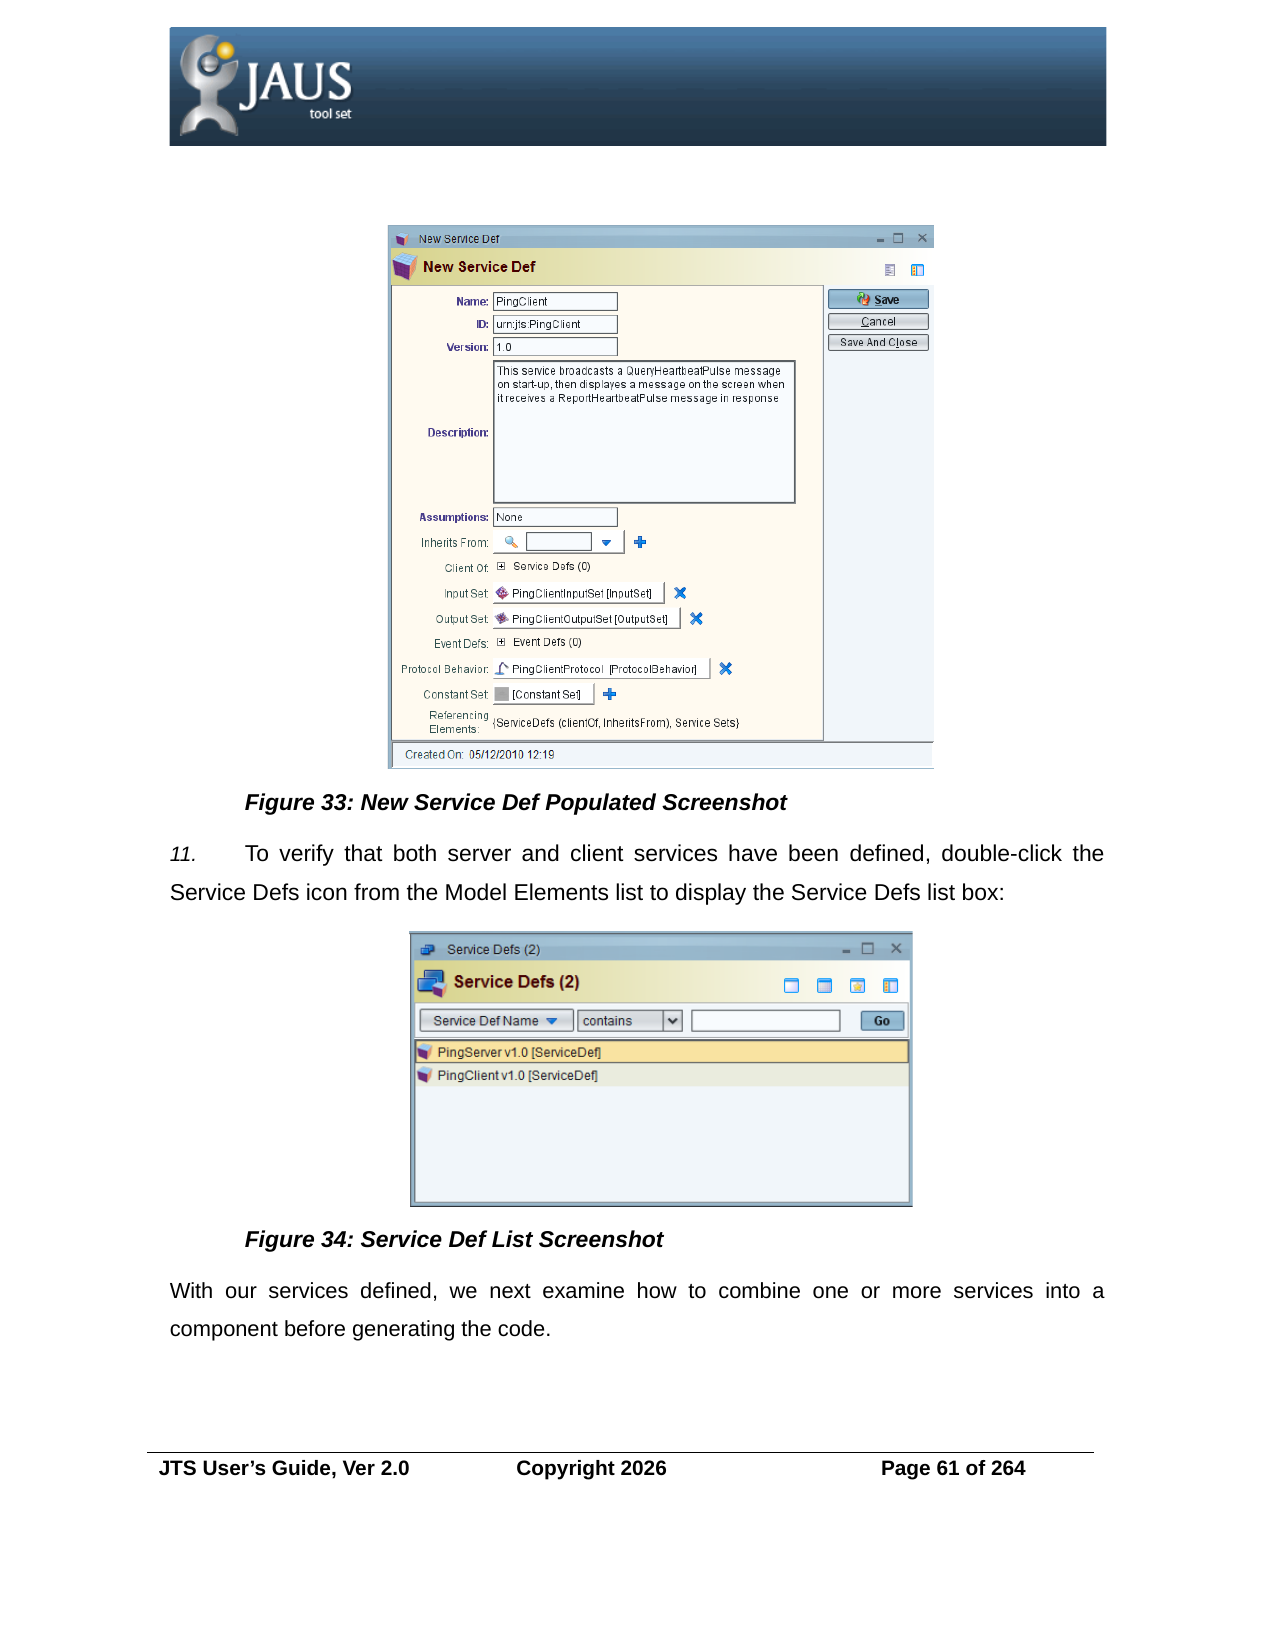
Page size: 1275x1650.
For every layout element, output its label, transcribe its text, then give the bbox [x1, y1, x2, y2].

picture [409, 931, 913, 1207]
text With our services defined, we next examine how to combine one or more services into a component before generating the code. [169, 1278, 1106, 1341]
text Figure 33: New Service Def Populated Screenshot [244, 788, 1106, 815]
picture [387, 225, 934, 769]
picture [169, 27, 1107, 146]
text Figure 34: Service Def List Screenshot [244, 1226, 1106, 1253]
list To verify that both server and client services have been defined, double-click the Service Defs icon from the Model Elements list to display the Service Defs list box: [169, 840, 1106, 906]
